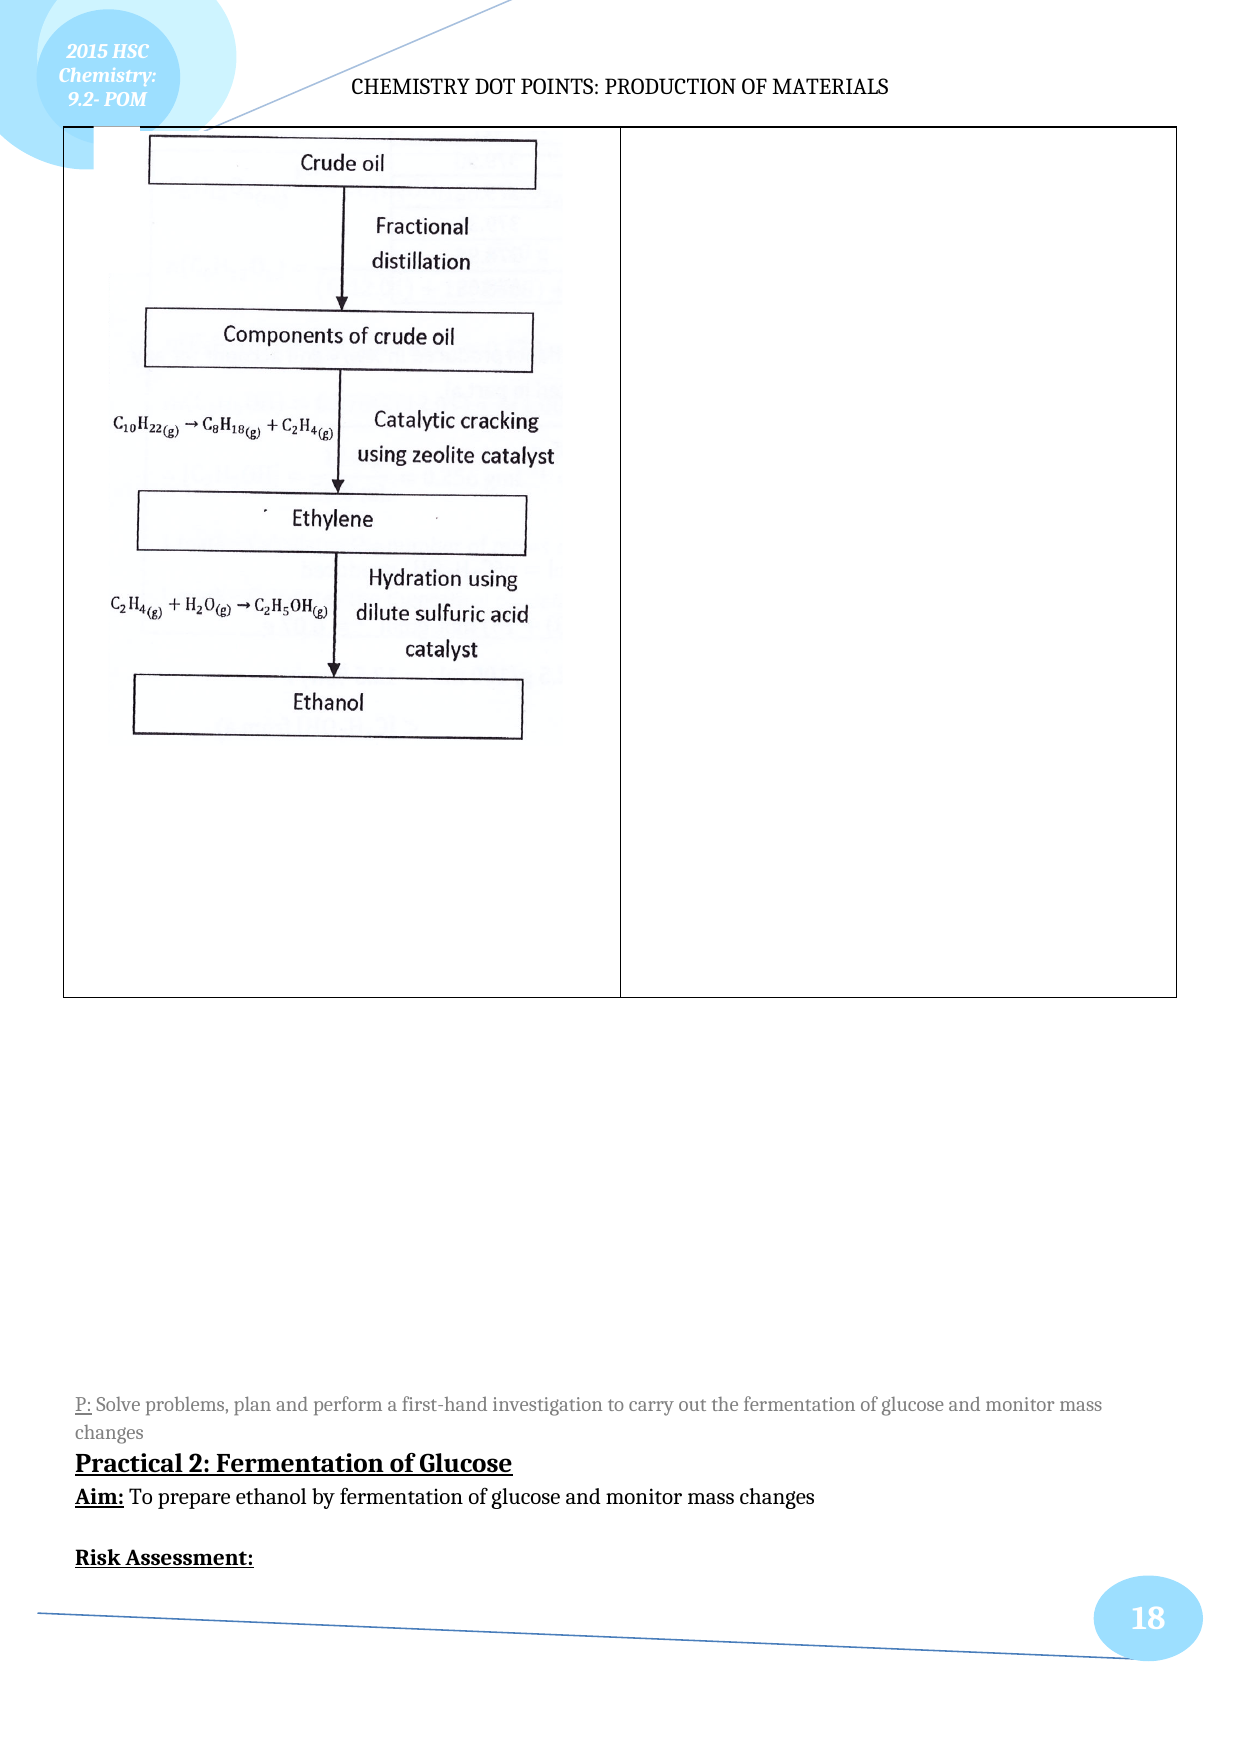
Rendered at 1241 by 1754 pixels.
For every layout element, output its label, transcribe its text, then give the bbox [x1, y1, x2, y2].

text P: Solve problems, plan and perform a first-hand investigation to carry out the fermentation of glucose and monitor mass changes [75, 1393, 1165, 1444]
picture [108, 131, 563, 746]
text Practical 2: Fermentation of Glucose [75, 1448, 1165, 1479]
text Risk Assessment: [75, 1544, 1165, 1571]
table_cell [64, 128, 620, 997]
text Aim: To prepare ethanol by fermentation of glucose and monitor mass changes [75, 1484, 1165, 1510]
table_cell [621, 128, 1176, 997]
